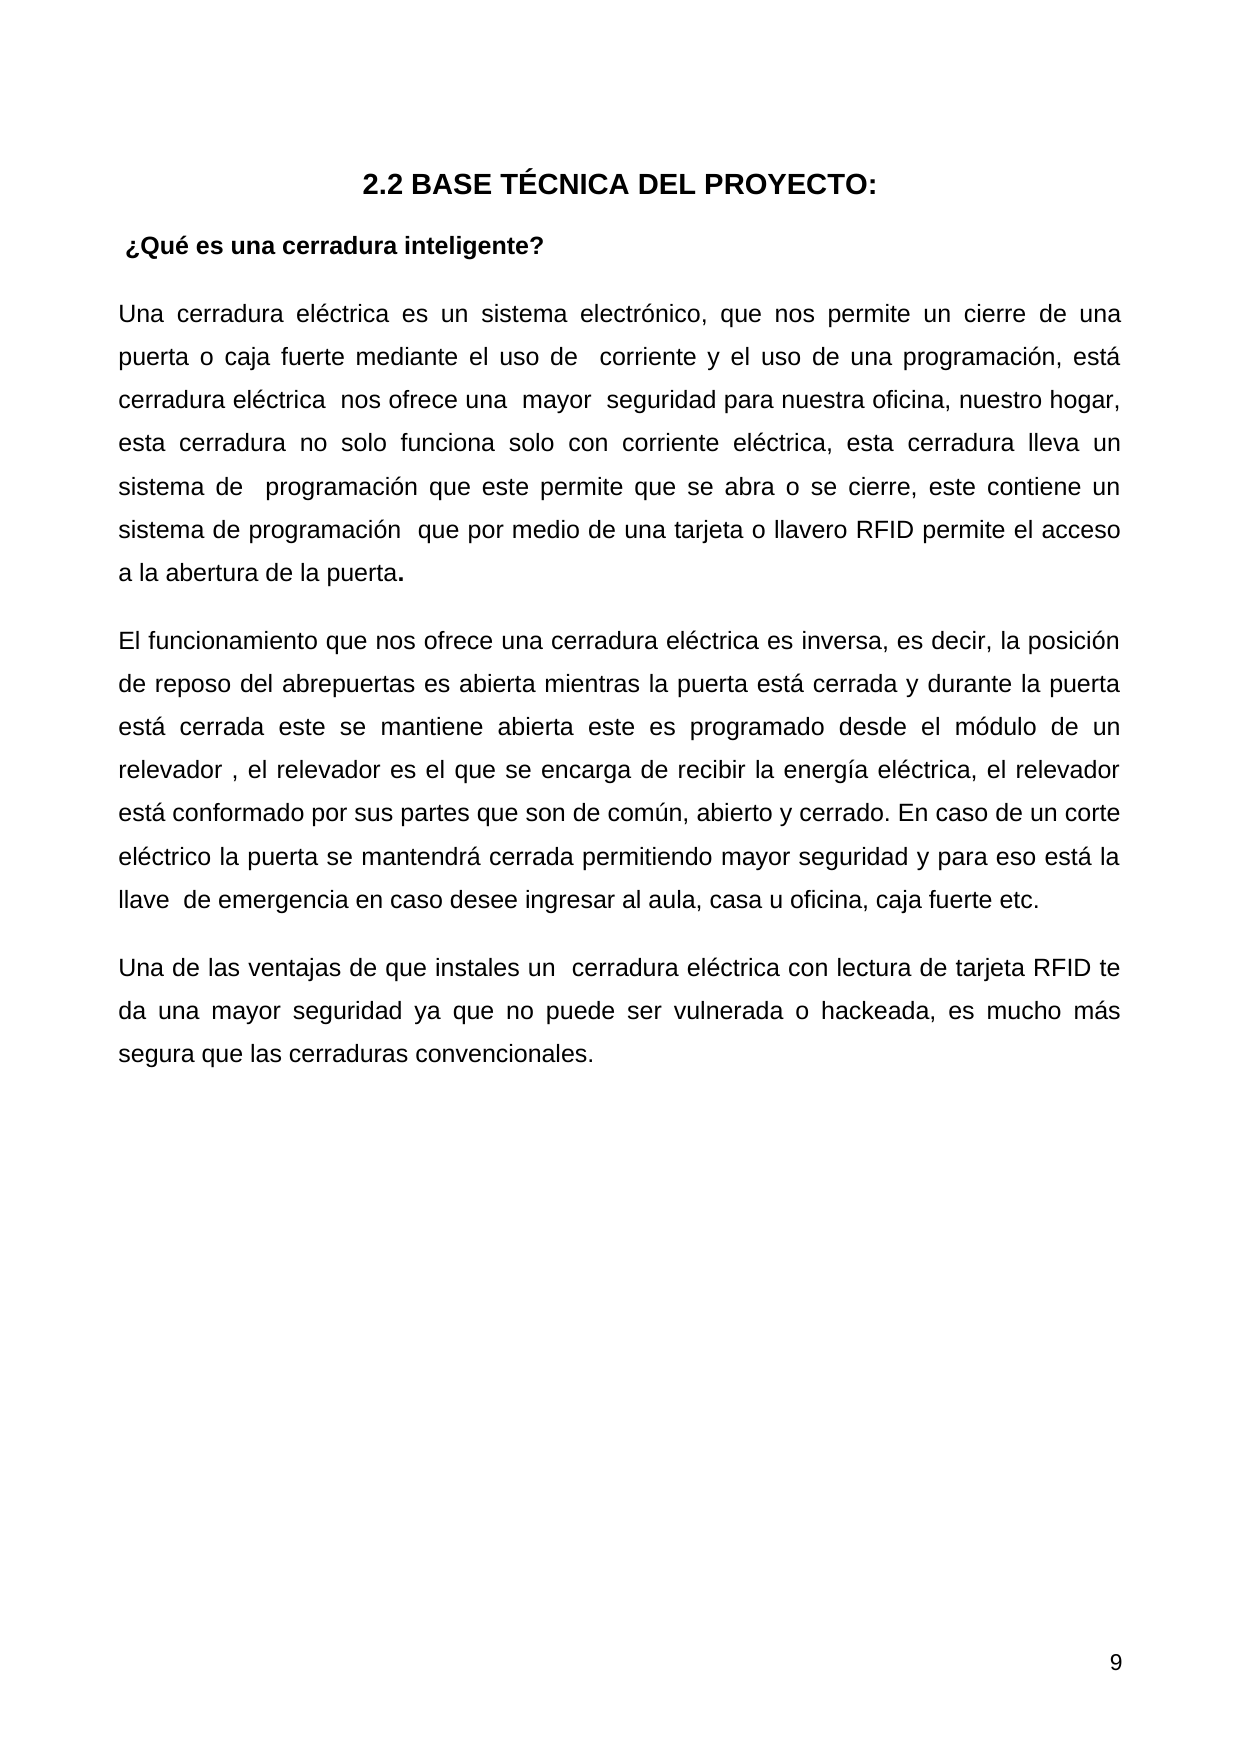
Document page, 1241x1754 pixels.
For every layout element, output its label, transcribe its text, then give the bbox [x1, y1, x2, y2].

text El funcionamiento que nos ofrece una cerradura eléctrica es inversa, es decir, la posición de reposo del abrepuertas es abierta mientras la puerta está cerrada y durante la puerta está cerrada este se mantiene abierta este es programado desde el módulo de un relevador , el relevador es el que se encarga de recibir la energía eléctrica, el relevador está conformado por sus partes que son de común, abierto y cerrado. En caso de un corte eléctrico la puerta se mantendrá cerrada permitiendo mayor seguridad y para eso está la llave de emergencia en caso desee ingresar al aula, casa u oficina, caja fuerte etc. [118, 626, 1122, 913]
text ¿Qué es una cerradura inteligente? [118, 231, 1122, 259]
subtitle 2.2 BASE TÉCNICA DEL PROYECTO: [118, 167, 1122, 201]
text Una cerradura eléctrica es un sistema electrónico, que nos permite un cierre de una puerta o caja fuerte mediante el uso de corriente y el uso de una programación, está cerradura eléctrica nos ofrece una mayor seguridad para nuestra oficina, nuestro hogar, esta cerradura no solo funciona solo con corriente eléctrica, esta cerradura lleva un sistema de programación que este permite que se abra o se cierre, este contiene un sistema de programación que por medio de una tarjeta o llavero RFID permite el acceso a la abertura de la puerta. [118, 299, 1122, 586]
text Una de las ventajas de que instales un cerradura eléctrica con lectura de tarjeta RFID te da una mayor seguridad ya que no puede ser vulnerada o hackeada, es mucho más segura que las cerraduras convencionales. [118, 953, 1122, 1068]
